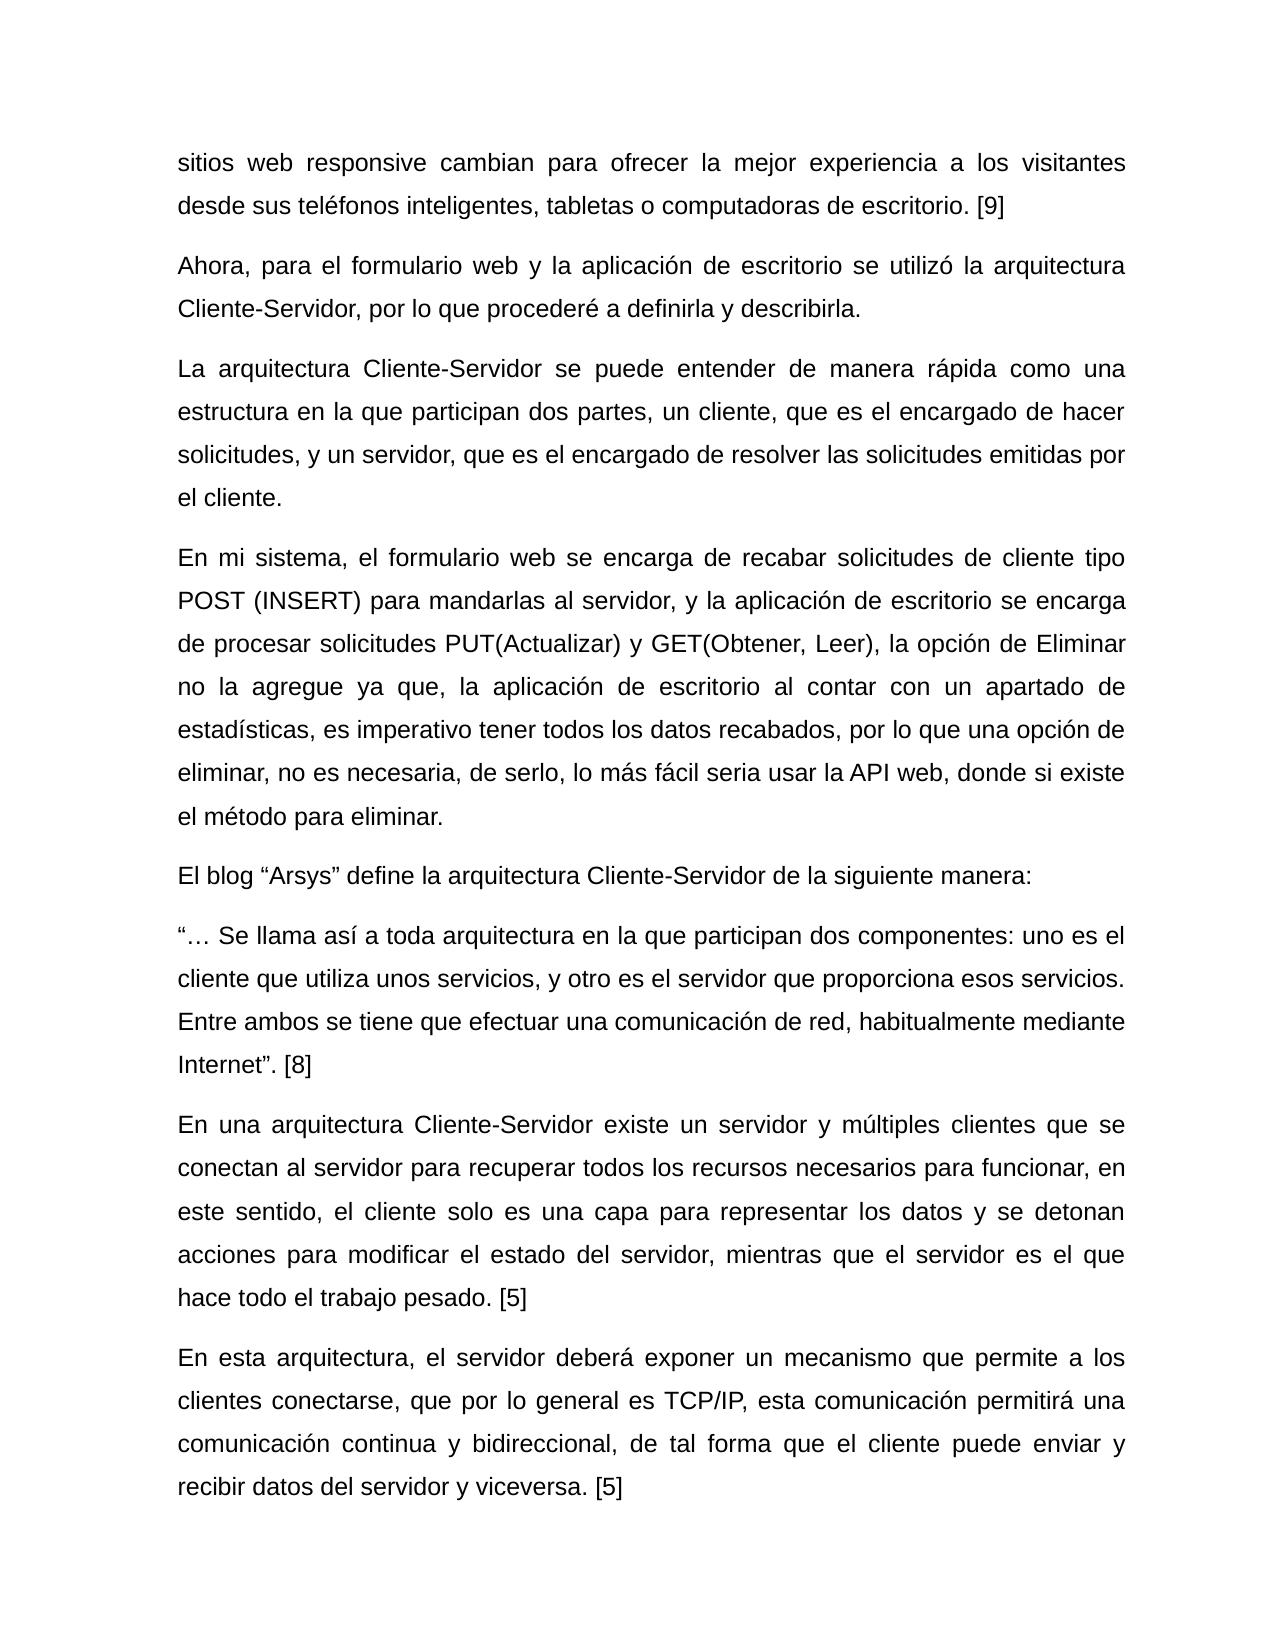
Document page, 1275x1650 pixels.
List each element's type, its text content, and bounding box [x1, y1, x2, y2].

text Ahora, para el formulario web y la aplicación de escritorio se utilizó la arquitectura Cliente-Servidor, por lo que procederé a definirla y describirla. [177, 251, 1127, 322]
text En una arquitectura Cliente-Servidor existe un servidor y múltiples clientes que se conectan al servidor para recuperar todos los recursos necesarios para funcionar, en este sentido, el cliente solo es una capa para representar los datos y se detonan acciones para modificar el estado del servidor, mientras que el servidor es el que hace todo el trabajo pesado. [5] [177, 1110, 1127, 1311]
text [177, 148, 1127, 219]
text El blog “Arsys” define la arquitectura Cliente-Servidor de la siguiente manera: [177, 861, 1127, 890]
text La arquitectura Cliente-Servidor se puede entender de manera rápida como una estructura en la que participan dos partes, un cliente, que es el encargado de hacer solicitudes, y un servidor, que es el encargado de resolver las solicitudes emitidas por el cliente. [177, 353, 1127, 512]
text En mi sistema, el formulario web se encarga de recabar solicitudes de cliente tipo POST (INSERT) para mandarlas al servidor, y la aplicación de escritorio se encarga de procesar solicitudes PUT(Actualizar) y GET(Obtener, Leer), la opción de Eliminar no la agregue ya que, la aplicación de escritorio al contar con un apartado de estadísticas, es imperativo tener todos los datos recabados, por lo que una opción de eliminar, no es necesaria, de serlo, lo más fácil seria usar la API web, donde si existe el método para eliminar. [177, 543, 1127, 830]
text En esta arquitectura, el servidor deberá exponer un mecanismo que permite a los clientes conectarse, que por lo general es TCP/IP, esta comunicación permitirá una comunicación continua y bidireccional, de tal forma que el cliente puede enviar y recibir datos del servidor y viceversa. [5] [177, 1342, 1127, 1501]
text “… Se llama así a toda arquitectura en la que participan dos componentes: uno es el cliente que utiliza unos servicios, y otro es el servidor que proporciona esos servicios. Entre ambos se tiene que efectuar una comunicación de red, habitualmente mediante Internet”. [8] [177, 921, 1127, 1079]
